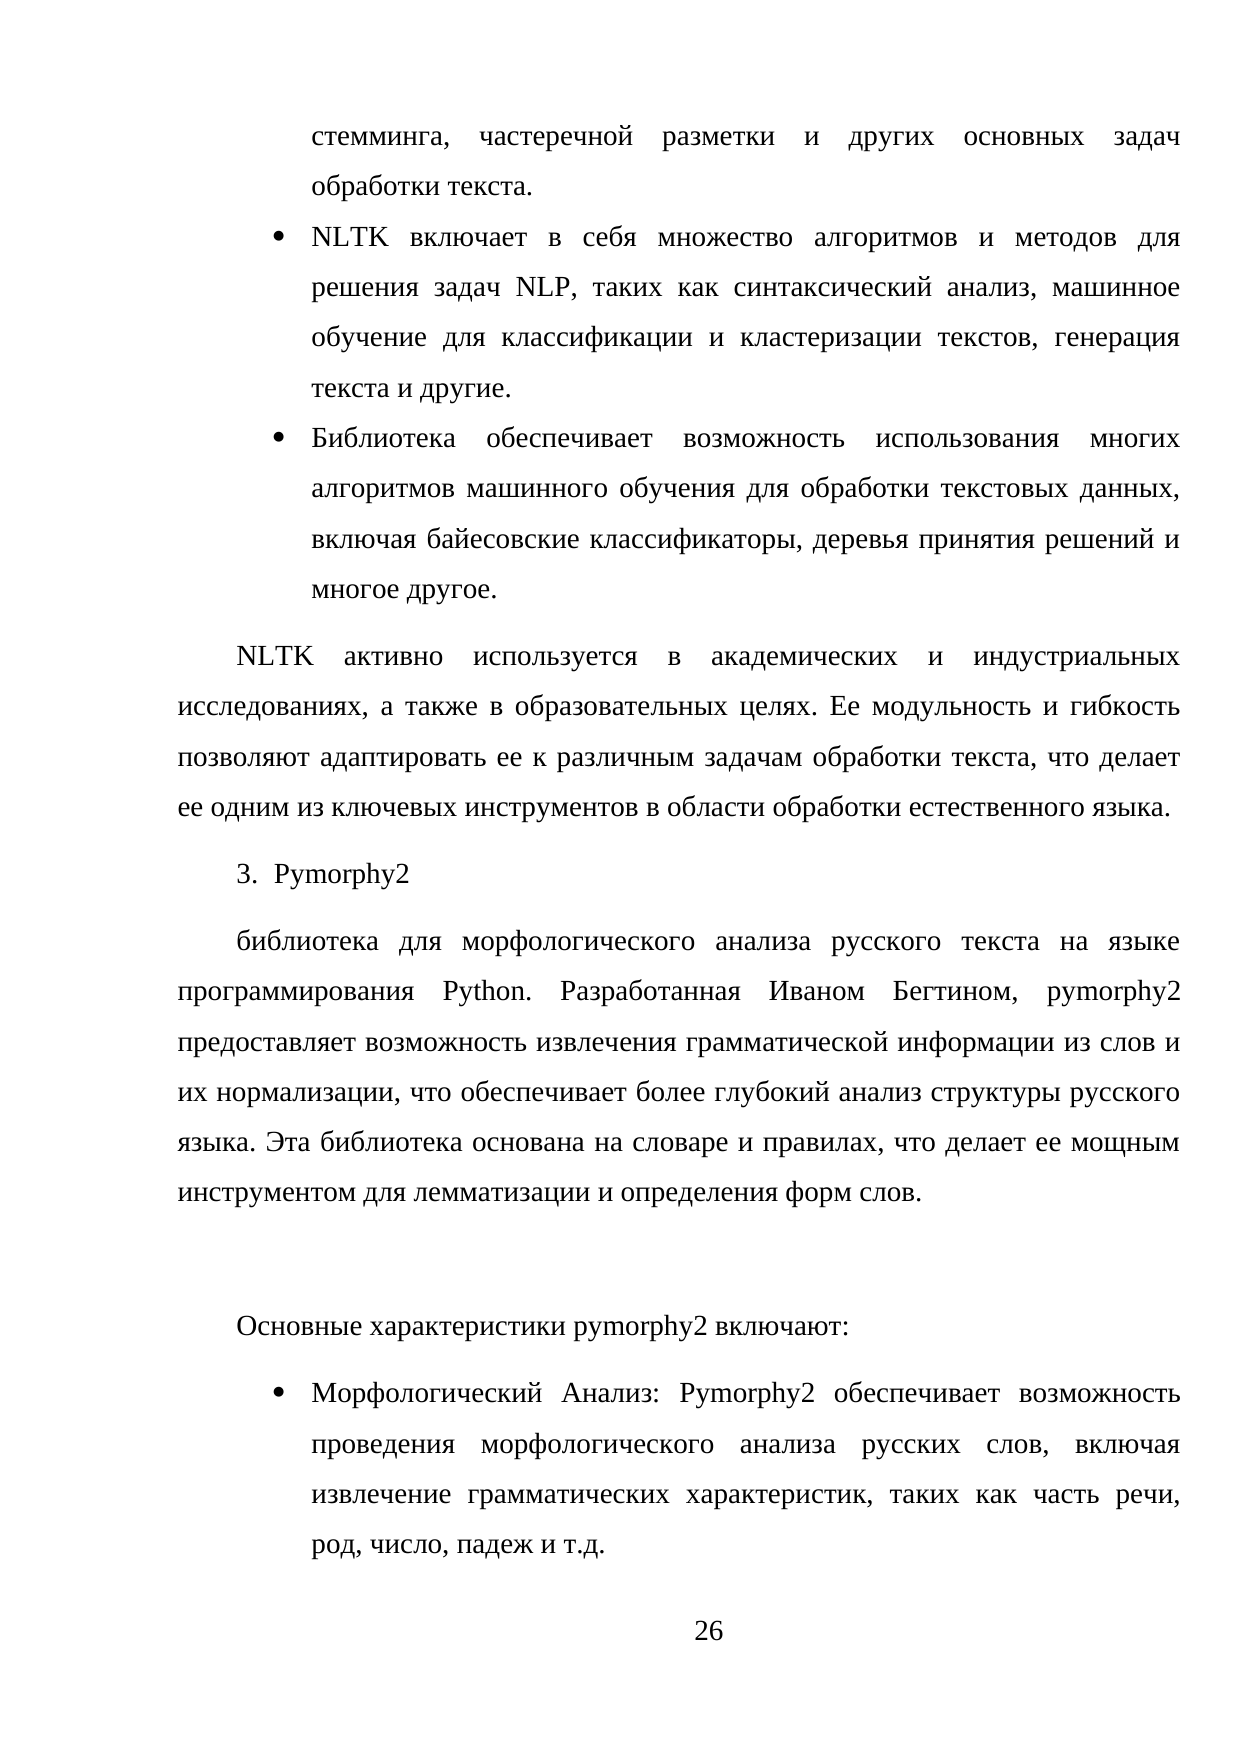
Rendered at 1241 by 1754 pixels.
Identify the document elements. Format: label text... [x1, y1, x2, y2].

list NLTK включает в себя множество алгоритмов и методов для решения задач NLP, таких как синтаксический анализ, машинное обучение для классификации и кластеризации текстов, генерация текста и другие. [274, 219, 1181, 403]
text библиотека для морфологического анализа русского текста на языке программирования Python. Разработанная Иваном Бегтином, pymorphy2 предоставляет возможность извлечения грамматической информации из слов и их нормализации, что обеспечивает более глубокий анализ структуры русского языка. Эта библиотека основана на словаре и правилах, что делает ее мощным инструментом для лемматизации и определения форм слов. [177, 923, 1181, 1208]
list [274, 118, 1181, 202]
text Основные характеристики pymorphy2 включают: [177, 1308, 1181, 1342]
list Библиотека обеспечивает возможность использования многих алгоритмов машинного обучения для обработки текстовых данных, включая байесовские классификаторы, деревья принятия решений и многое другое. [274, 420, 1181, 605]
text NLTK активно используется в академических и индустриальных исследованиях, а также в образовательных целях. Ее модульность и гибкость позволяют адаптировать ее к различным задачам обработки текста, что делает ее одним из ключевых инструментов в области обработки естественного языка. [177, 638, 1181, 823]
list Морфологический Анализ: Pymorphy2 обеспечивает возможность проведения морфологического анализа русских слов, включая извлечение грамматических характеристик, таких как часть речи, род, число, падеж и т.д. [274, 1376, 1181, 1560]
list Pymorphy2 [236, 856, 1181, 889]
